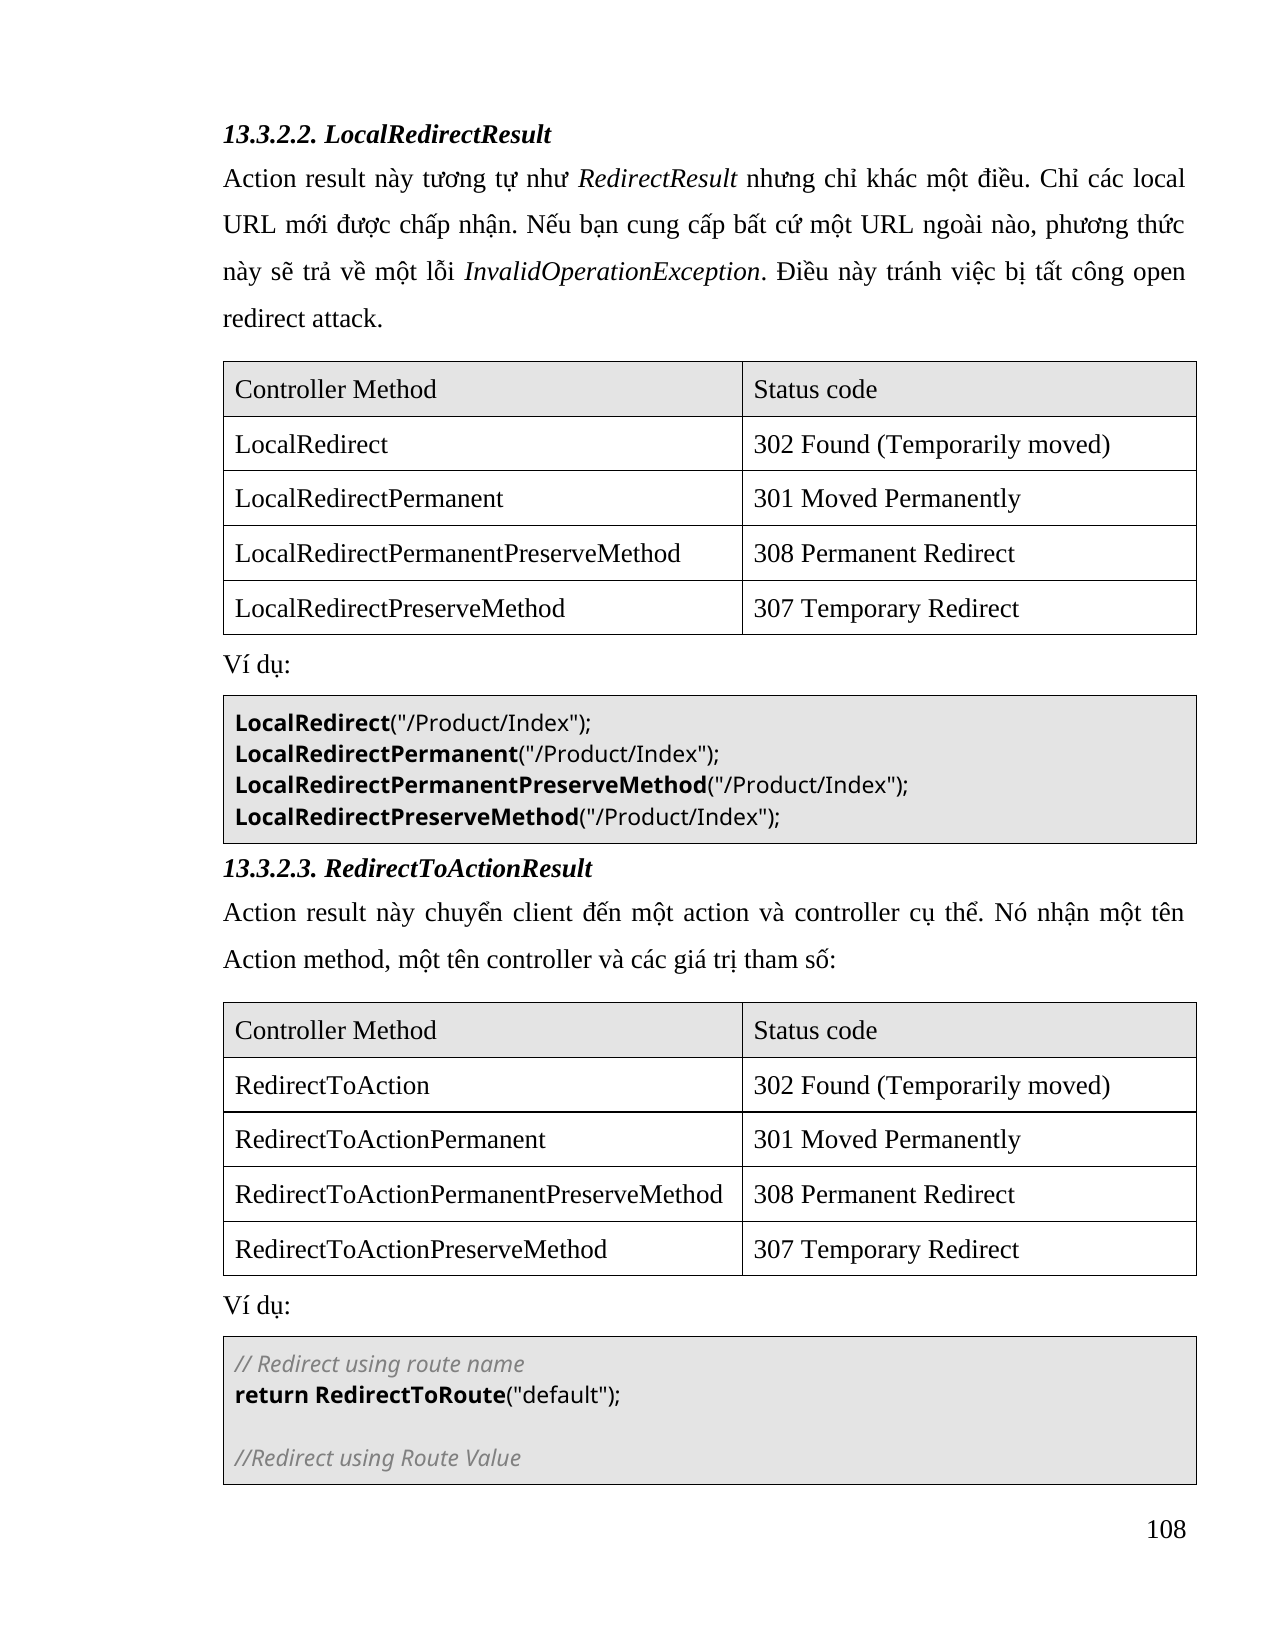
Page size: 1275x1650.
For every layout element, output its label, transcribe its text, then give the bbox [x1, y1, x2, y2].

table_cell 302 Found (Temporarily moved) [743, 417, 1196, 470]
table_cell LocalRedirectPermanent [224, 471, 742, 525]
text Ví dụ: [223, 1289, 1186, 1320]
table_cell RedirectToActionPermanentPreserveMethod [224, 1167, 742, 1221]
table_cell 307 Temporary Redirect [743, 1222, 1196, 1275]
text Action result này tương tự như RedirectResult nhưng chỉ khác một điều. Chỉ các local URL mới được chấp nhận. Nếu bạn cung cấp bất cứ một URL ngoài nào, phương thức này sẽ trả về một lỗi InvalidOperationException. Điều này tránh việc bị tất công open redirect attack. [223, 162, 1186, 333]
text Action result này chuyển client đến một action và controller cụ thể. Nó nhận một tên Action method, một tên controller và các giá trị tham số: [223, 896, 1186, 974]
table_cell 307 Temporary Redirect [743, 581, 1196, 634]
table_header Status code [743, 1003, 1196, 1057]
subtitle 13.3.2.2. LocalRedirectResult [223, 118, 1186, 149]
table_cell RedirectToActionPreserveMethod [224, 1222, 742, 1275]
table_header Controller Method [224, 362, 742, 416]
table_cell 301 Moved Permanently [743, 1113, 1196, 1166]
table_cell 308 Permanent Redirect [743, 526, 1196, 580]
table_cell RedirectToAction [224, 1058, 742, 1111]
table_cell LocalRedirectPreserveMethod [224, 581, 742, 634]
table_header Status code [743, 362, 1196, 416]
subtitle 13.3.2.3. RedirectToActionResult [223, 852, 1186, 884]
table_cell 301 Moved Permanently [743, 471, 1196, 525]
table_cell 308 Permanent Redirect [743, 1167, 1196, 1221]
table_header LocalRedirect("/Product/Index"); LocalRedirectPermanent("/Product/Index"); LocalRedirectPermanentPreserveMethod("/Product/Index"); LocalRedirectPreserveMethod("/Product/Index"); [224, 696, 1196, 843]
table_cell 302 Found (Temporarily moved) [743, 1058, 1196, 1111]
text Ví dụ: [223, 648, 1186, 679]
table_header Controller Method [224, 1003, 742, 1057]
table_cell LocalRedirect [224, 417, 742, 470]
table_cell RedirectToActionPermanent [224, 1113, 742, 1166]
table_cell LocalRedirectPermanentPreserveMethod [224, 526, 742, 580]
